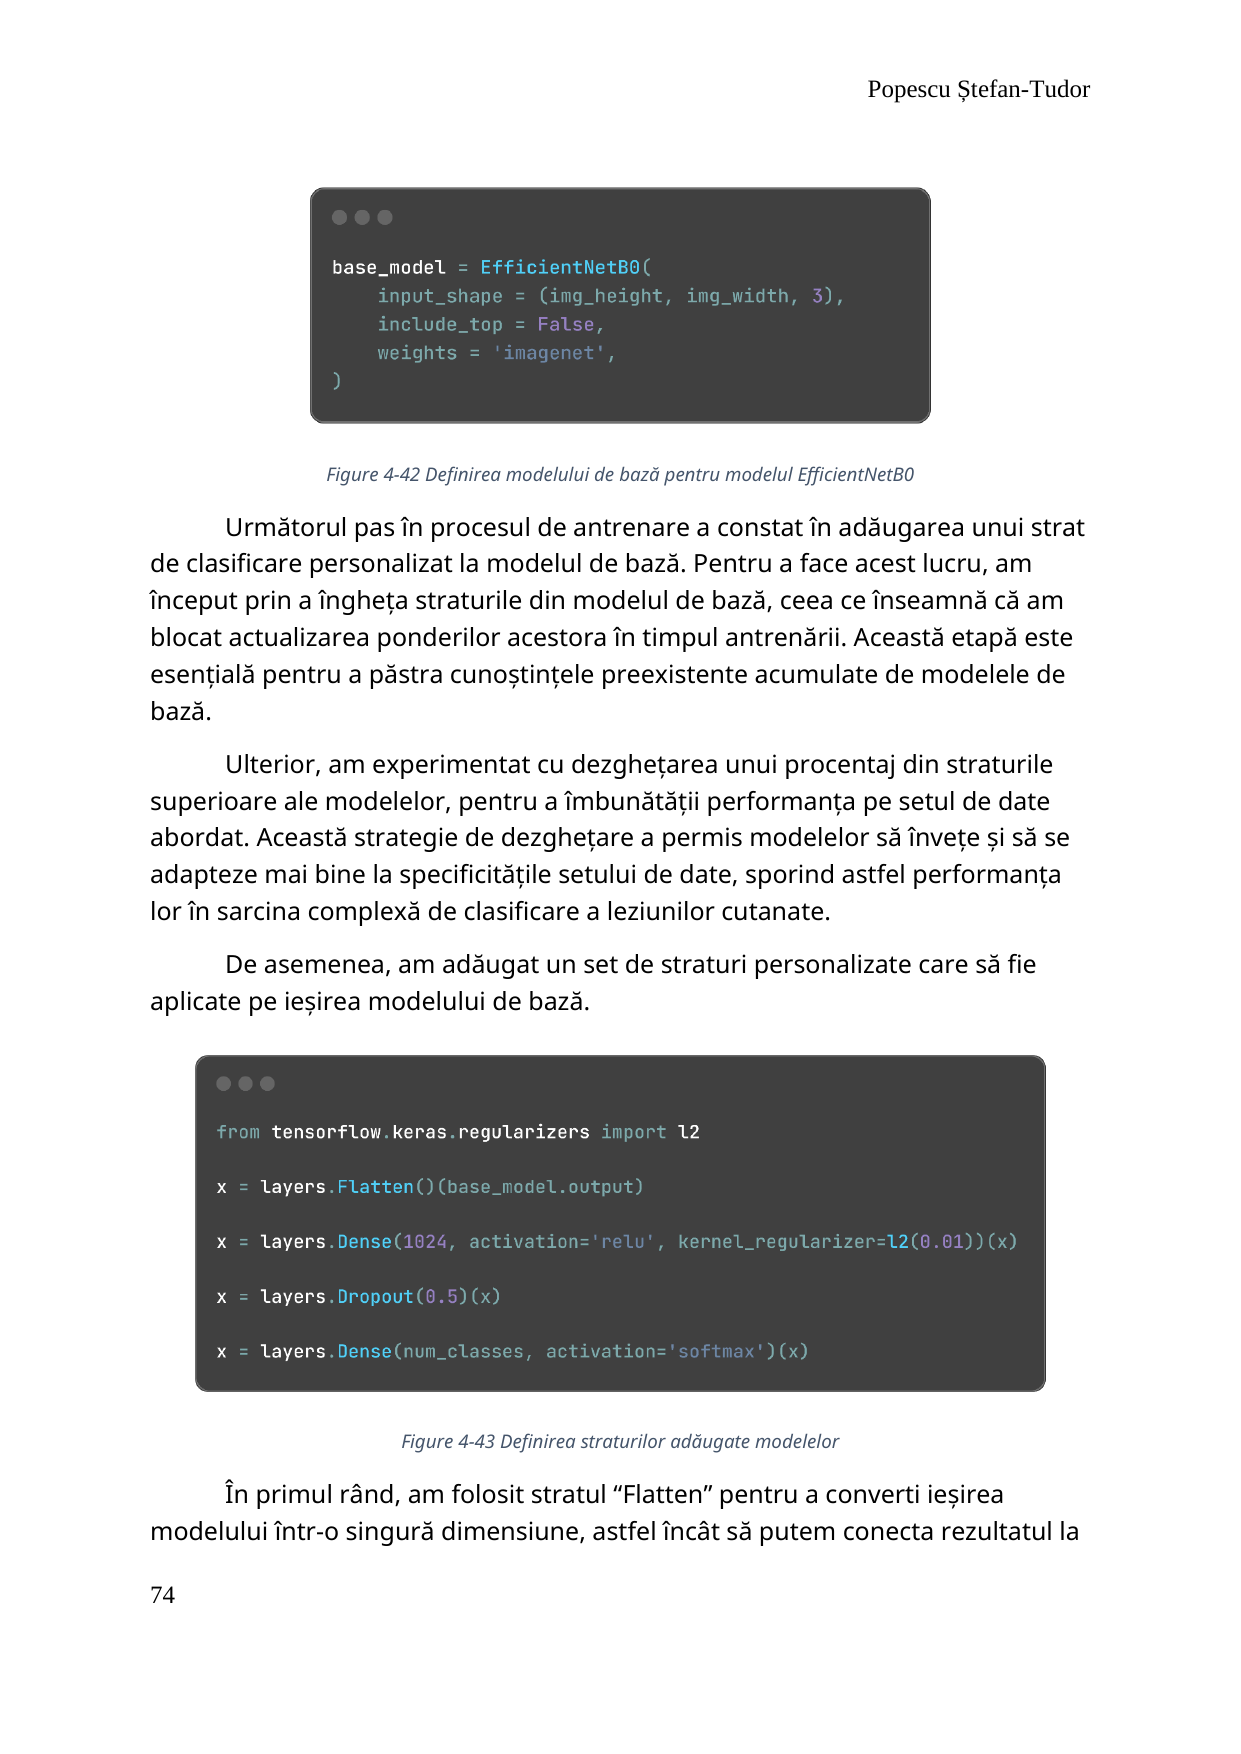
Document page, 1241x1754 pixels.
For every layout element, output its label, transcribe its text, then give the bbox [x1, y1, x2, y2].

text Ulterior, am experimentat cu dezghețarea unui procentaj din straturile superioare ale modelelor, pentru a îmbunătății performanța pe setul de date abordat. Această strategie de dezghețare a permis modelelor să învețe și să se adapteze mai bine la specificitățile setului de date, sporind astfel performanța lor în sarcina complexă de clasificare a leziunilor cutanate. [150, 747, 1090, 928]
text De asemenea, am adăugat un set de straturi personalizate care să fie aplicate pe ieșirea modelului de bază. [150, 947, 1090, 1018]
text Următorul pas în procesul de antrenare a constat în adăugarea unui strat de clasificare personalizat la modelul de bază. Pentru a face acest lucru, am început prin a îngheța straturile din modelul de bază, ceea ce înseamnă că am blocat actualizarea ponderilor acestora în timpul antrenării. Această etapă este esențială pentru a păstra cunoștințele preexistente acumulate de modelele de bază. [150, 509, 1090, 727]
picture [177, 1037, 1063, 1410]
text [150, 1477, 1090, 1548]
picture [291, 169, 949, 442]
